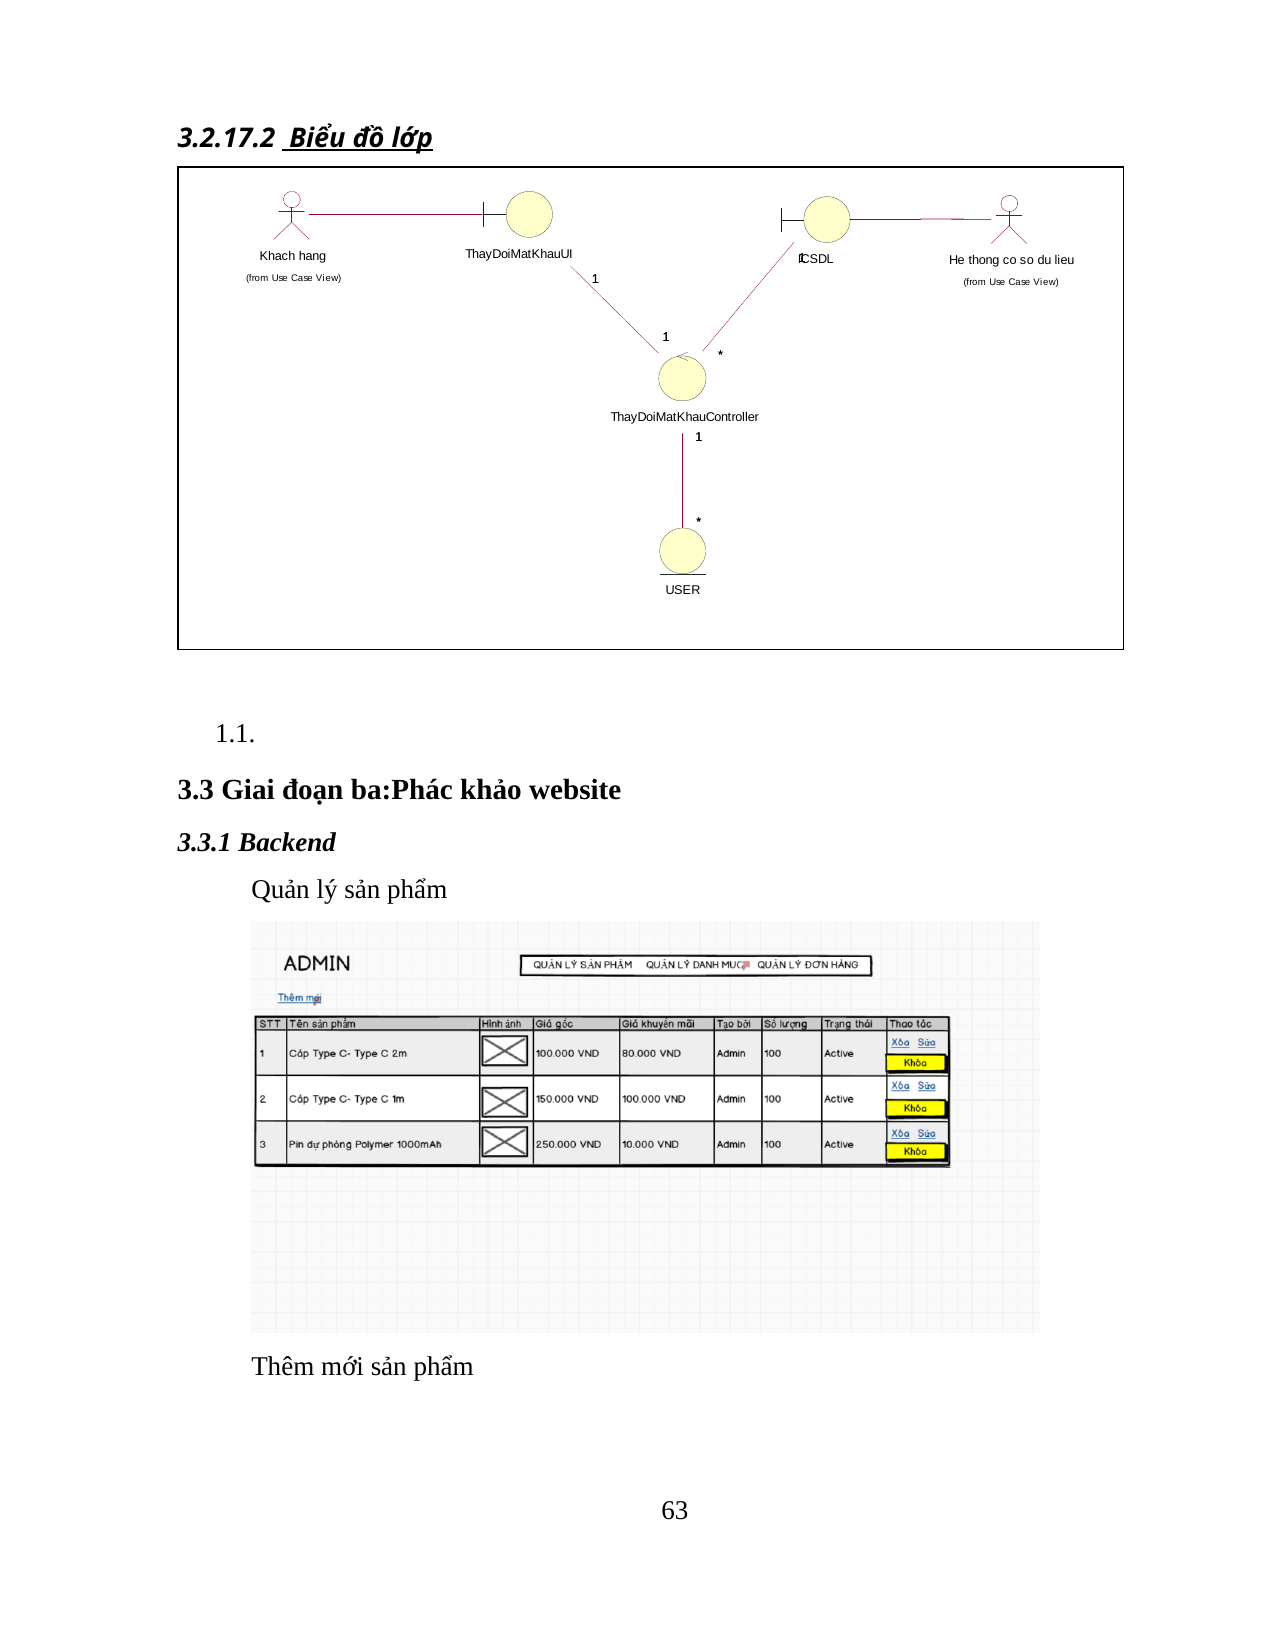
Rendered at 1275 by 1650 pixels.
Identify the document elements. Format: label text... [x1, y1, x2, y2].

picture [251, 921, 1041, 1333]
subtitle Backend [177, 826, 1098, 857]
subtitle Giai đoạn ba:Phác khảo website [177, 772, 1098, 805]
text Quản lý sản phẩm [177, 873, 1098, 904]
subtitle Biểu đồ lớp [177, 118, 1098, 155]
text Thêm mới sản phẩm [177, 1350, 1098, 1381]
